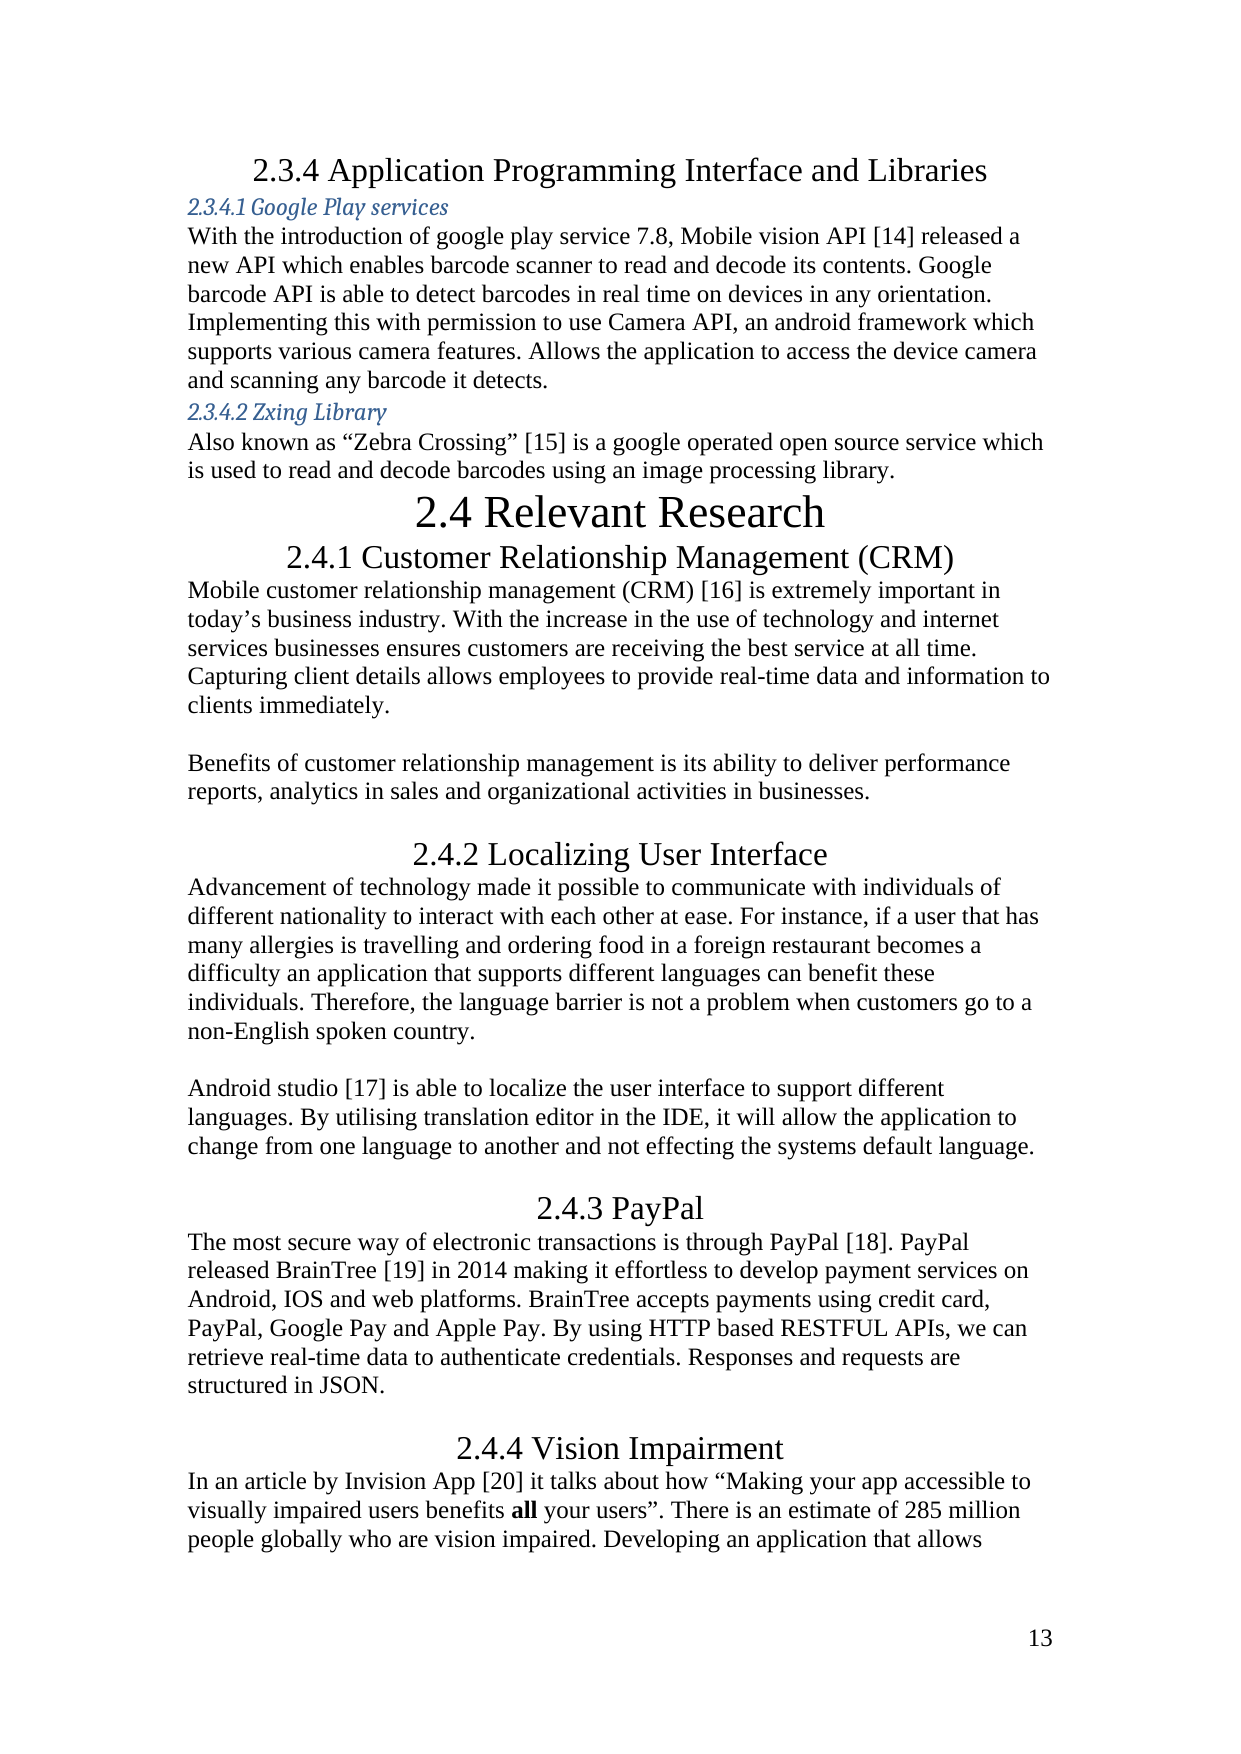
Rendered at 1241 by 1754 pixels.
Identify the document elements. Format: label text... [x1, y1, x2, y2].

text The most secure way of electronic transactions is through PayPal . PayPal released BrainTree in 2014 making it effortless to develop payment services on Android, IOS and web platforms. BrainTree accepts payments using credit card, PayPal, Google Pay and Apple Pay. By using HTTP based RESTFUL APIs, we can retrieve real-time data to authenticate credentials. Responses and requests are structured in JSON. [187, 1227, 1053, 1399]
subtitle 2.3.4.1 Google Play services [187, 192, 1053, 221]
subtitle 2.4.3 PayPal [187, 1188, 1053, 1227]
subtitle 2.4 Relevant Research [187, 484, 1053, 537]
text Advancement of technology made it possible to communicate with individuals of different nationality to interact with each other at ease. For instance, if a user that has many allergies is travelling and ordering food in a foreign restaurant becomes a difficulty an application that supports different languages can benefit these individuals. Therefore, the language barrier is not a problem when customers go to a non-English spoken country. [187, 872, 1053, 1045]
text With the introduction of google play service 7.8, Mobile vision API released a new API which enables barcode scanner to read and decode its contents. Google barcode API is able to detect barcodes in real time on devices in any orientation. Implementing this with permission to use Camera API, an android framework which supports various camera features. Allows the application to access the device camera and scanning any barcode it detects. [187, 221, 1053, 394]
text Mobile customer relationship management (CRM) is extremely important in today’s business industry. With the increase in the use of technology and internet services businesses ensures customers are receiving the best service at all time. Capturing client details allows employees to provide real-time data and information to clients immediately. [187, 575, 1053, 719]
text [187, 1466, 1053, 1553]
subtitle 2.3.4 Application Programming Interface and Libraries [187, 150, 1053, 188]
text Android studio is able to localize the user interface to support different languages. By utilising translation editor in the IDE, it will allow the application to change from one language to another and not effecting the systems default language. [187, 1073, 1053, 1160]
subtitle 2.4.2 Localizing User Interface [187, 834, 1053, 872]
text Also known as “Zebra Crossing” is a google operated open source service which is used to read and decode barcodes using an image processing library. [187, 427, 1053, 484]
subtitle 2.4.1 Customer Relationship Management (CRM) [187, 537, 1053, 575]
subtitle 2.3.4.2 Zxing Library [187, 398, 1053, 427]
text Benefits of customer relationship management is its ability to deliver performance reports, analytics in sales and organizational activities in businesses. [187, 748, 1053, 805]
subtitle 2.4.4 Vision Impairment [187, 1428, 1053, 1466]
